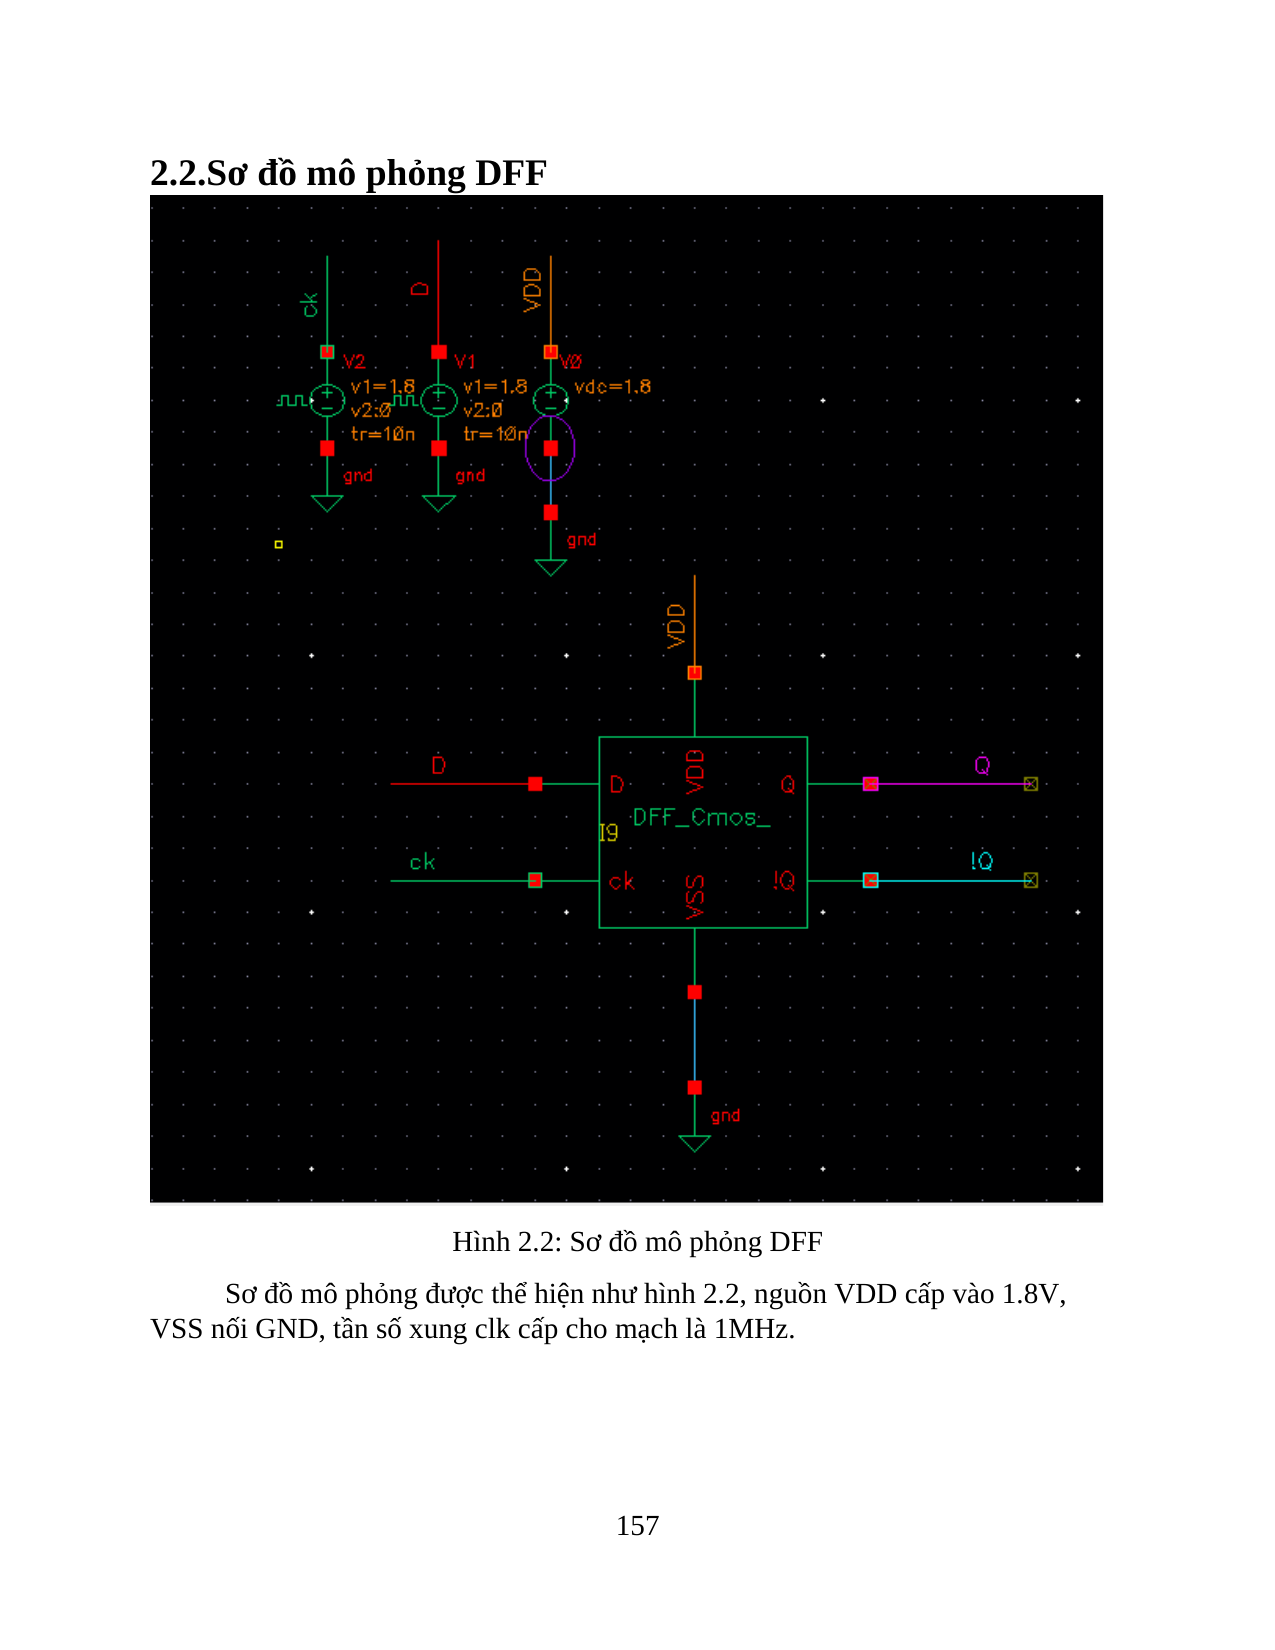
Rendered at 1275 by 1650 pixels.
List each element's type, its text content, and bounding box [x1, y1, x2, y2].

picture [150, 195, 1104, 1206]
subtitle 2.2.Sơ đồ mô phỏng DFF [150, 150, 1125, 193]
text Sơ đồ mô phỏng được thể hiện như hình 2.2, nguồn VDD cấp vào 1.8V, VSS nối GND, tần số xung clk cấp cho mạch là 1MHz. [150, 1276, 1125, 1345]
text Hình 2.2: Sơ đồ mô phỏng DFF [150, 1224, 1125, 1257]
